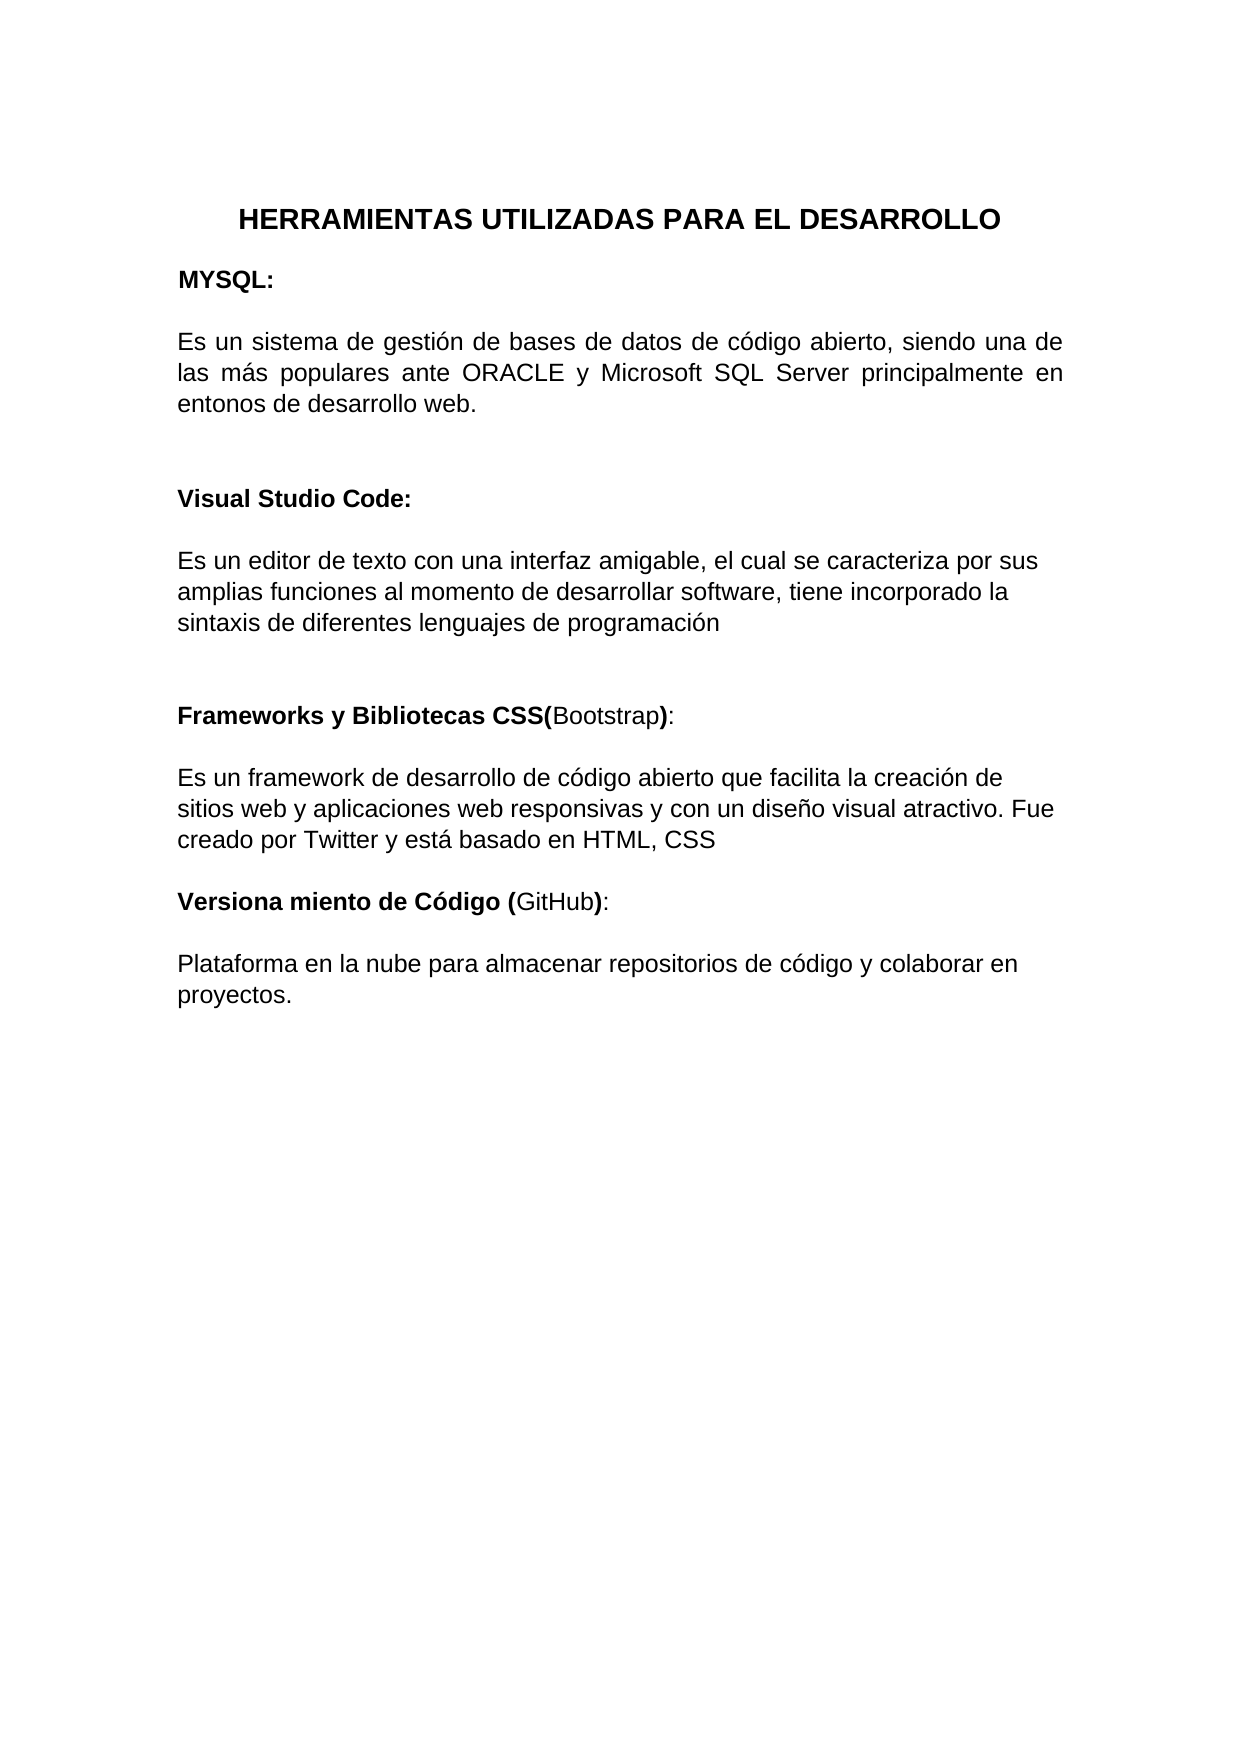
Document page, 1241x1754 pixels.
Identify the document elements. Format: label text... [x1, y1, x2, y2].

subtitle Visual Studio Code: [177, 484, 1240, 513]
text Frameworks y Bibliotecas CSS(Bootstrap): Es un framework de desarrollo de código abierto que facilita la creación de sitios web y aplicaciones web responsivas y con un diseño visual atractivo. Fue creado por Twitter y está basado en HTML, CSS Versiona miento de Código (GitHub): Plataforma en la nube para almacenar repositorios de código y colaborar en proyectos. [177, 701, 1058, 1071]
subtitle MYSQL: [0, 236, 274, 293]
text Es un sistema de gestión de bases de datos de código abierto, siendo una de las más populares ante ORACLE y Microsoft SQL Server principalmente en entonos de desarrollo web. [177, 327, 1063, 417]
subtitle HERRAMIENTAS UTILIZADAS PARA EL DESARROLLO [0, 202, 1239, 236]
text Es un editor de texto con una interfaz amigable, el cual se caracteriza por sus amplias funciones al momento de desarrollar software, tiene incorporado la sintaxis de diferentes lenguajes de programación [177, 546, 1058, 637]
